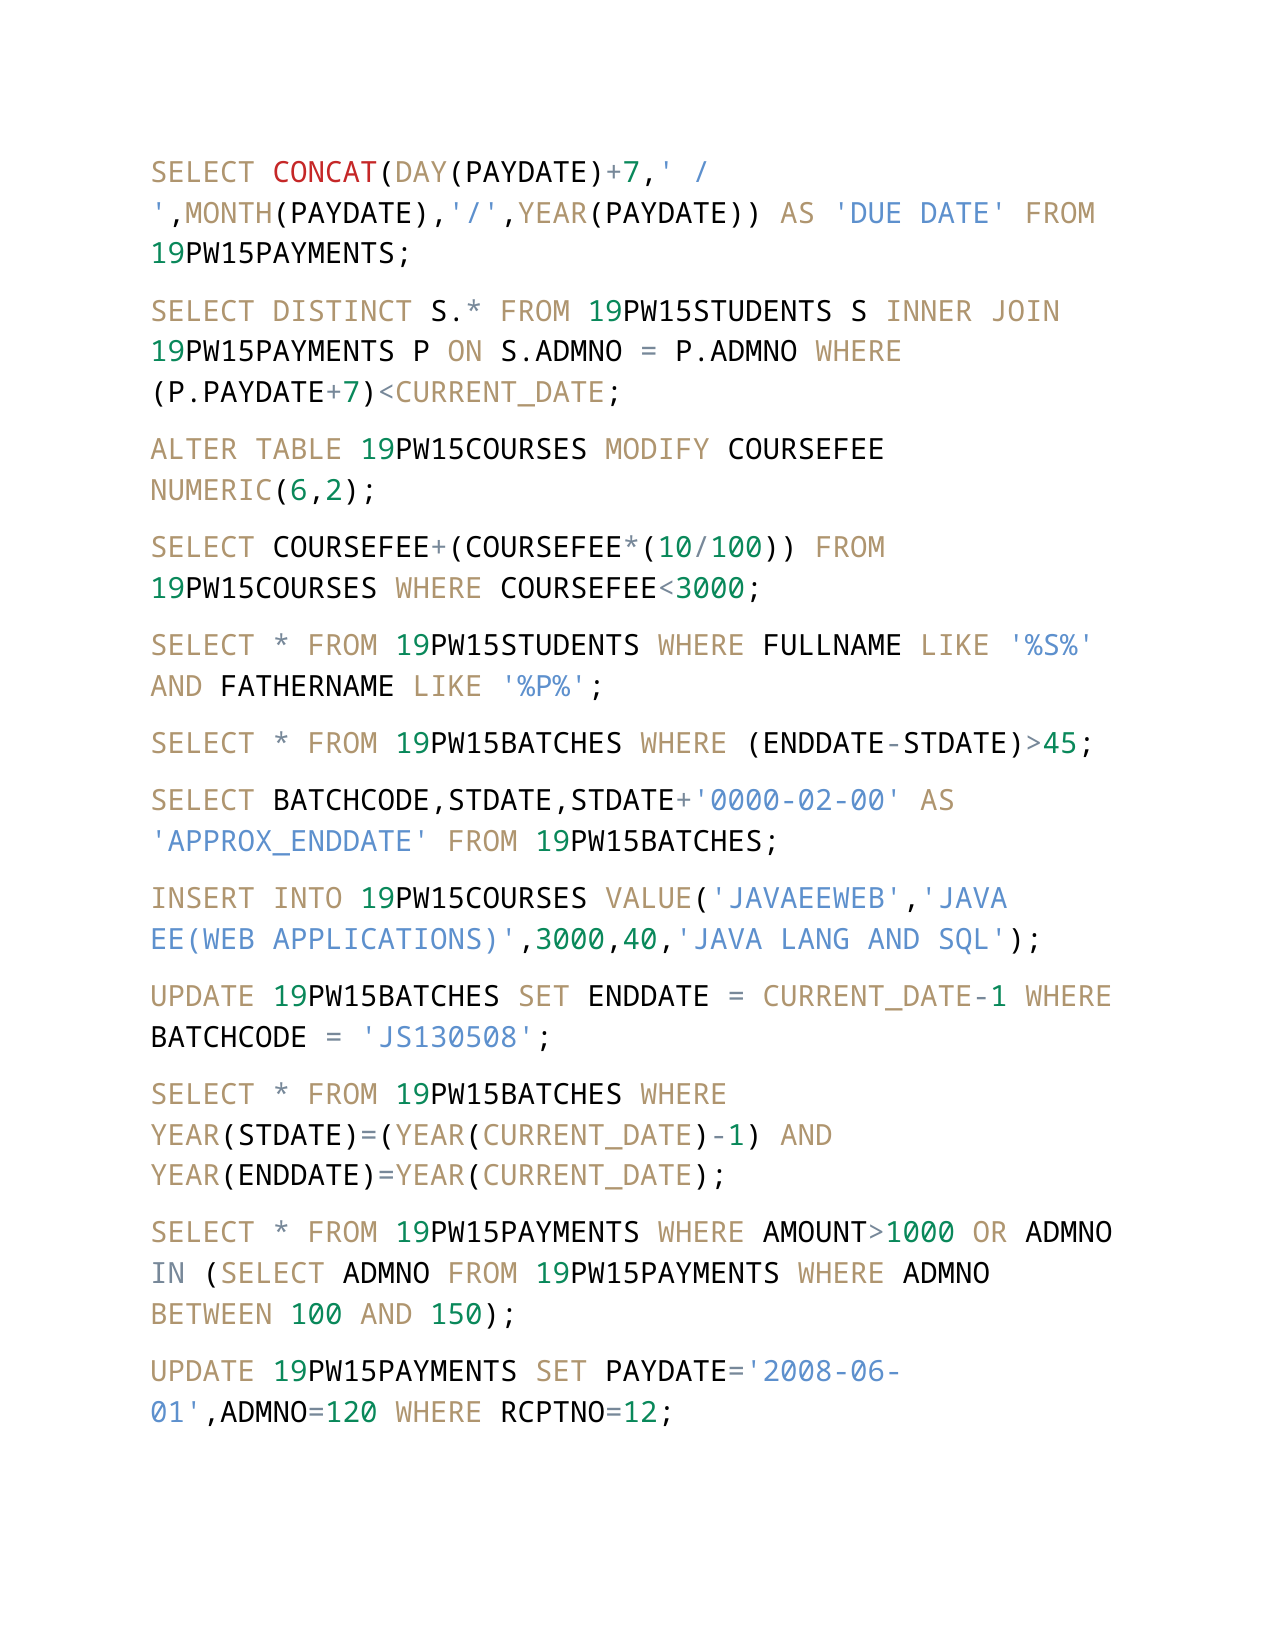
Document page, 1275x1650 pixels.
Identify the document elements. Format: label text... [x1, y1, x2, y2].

text SELECT * FROM 19PW15PAYMENTS WHERE AMOUNT>1000 OR ADMNO IN (SELECT ADMNO FROM 19PW15PAYMENTS WHERE ADMNO BETWEEN 100 AND 150); [150, 1210, 1125, 1332]
text UPDATE 19PW15PAYMENTS SET PAYDATE='2008-06-01',ADMNO=120 WHERE RCPTNO=12; [150, 1349, 1125, 1430]
text SELECT CONCAT(DAY(PAYDATE)+7,' / ',MONTH(PAYDATE),'/',YEAR(PAYDATE)) AS 'DUE DATE' FROM 19PW15PAYMENTS; [150, 150, 1125, 272]
text SELECT * FROM 19PW15BATCHES WHERE YEAR(STDATE)=(YEAR(CURRENT_DATE)-1) AND YEAR(ENDDATE)=YEAR(CURRENT_DATE); [150, 1072, 1125, 1194]
text SELECT BATCHCODE,STDATE,STDATE+'0000-02-00' AS 'APPROX_ENDDATE' FROM 19PW15BATCHES; [150, 778, 1125, 859]
text SELECT * FROM 19PW15STUDENTS WHERE FULLNAME LIKE '%S%' AND FATHERNAME LIKE '%P%'; [150, 623, 1125, 704]
text INSERT INTO 19PW15COURSES VALUE('JAVAEEWEB','JAVA EE(WEB APPLICATIONS)',3000,40,'JAVA LANG AND SQL'); [150, 876, 1125, 957]
text SELECT COURSEFEE+(COURSEFEE*(10/100)) FROM 19PW15COURSES WHERE COURSEFEE<3000; [150, 525, 1125, 606]
text ALTER TABLE 19PW15COURSES MODIFY COURSEFEE NUMERIC(6,2); [150, 427, 1125, 508]
text UPDATE 19PW15BATCHES SET ENDDATE = CURRENT_DATE-1 WHERE BATCHCODE = 'JS130508'; [150, 974, 1125, 1055]
text SELECT DISTINCT S.* FROM 19PW15STUDENTS S INNER JOIN 19PW15PAYMENTS P ON S.ADMNO = P.ADMNO WHERE (P.PAYDATE+7)<CURRENT_DATE; [150, 288, 1125, 410]
text SELECT * FROM 19PW15BATCHES WHERE (ENDDATE-STDATE)>45; [150, 721, 1125, 761]
